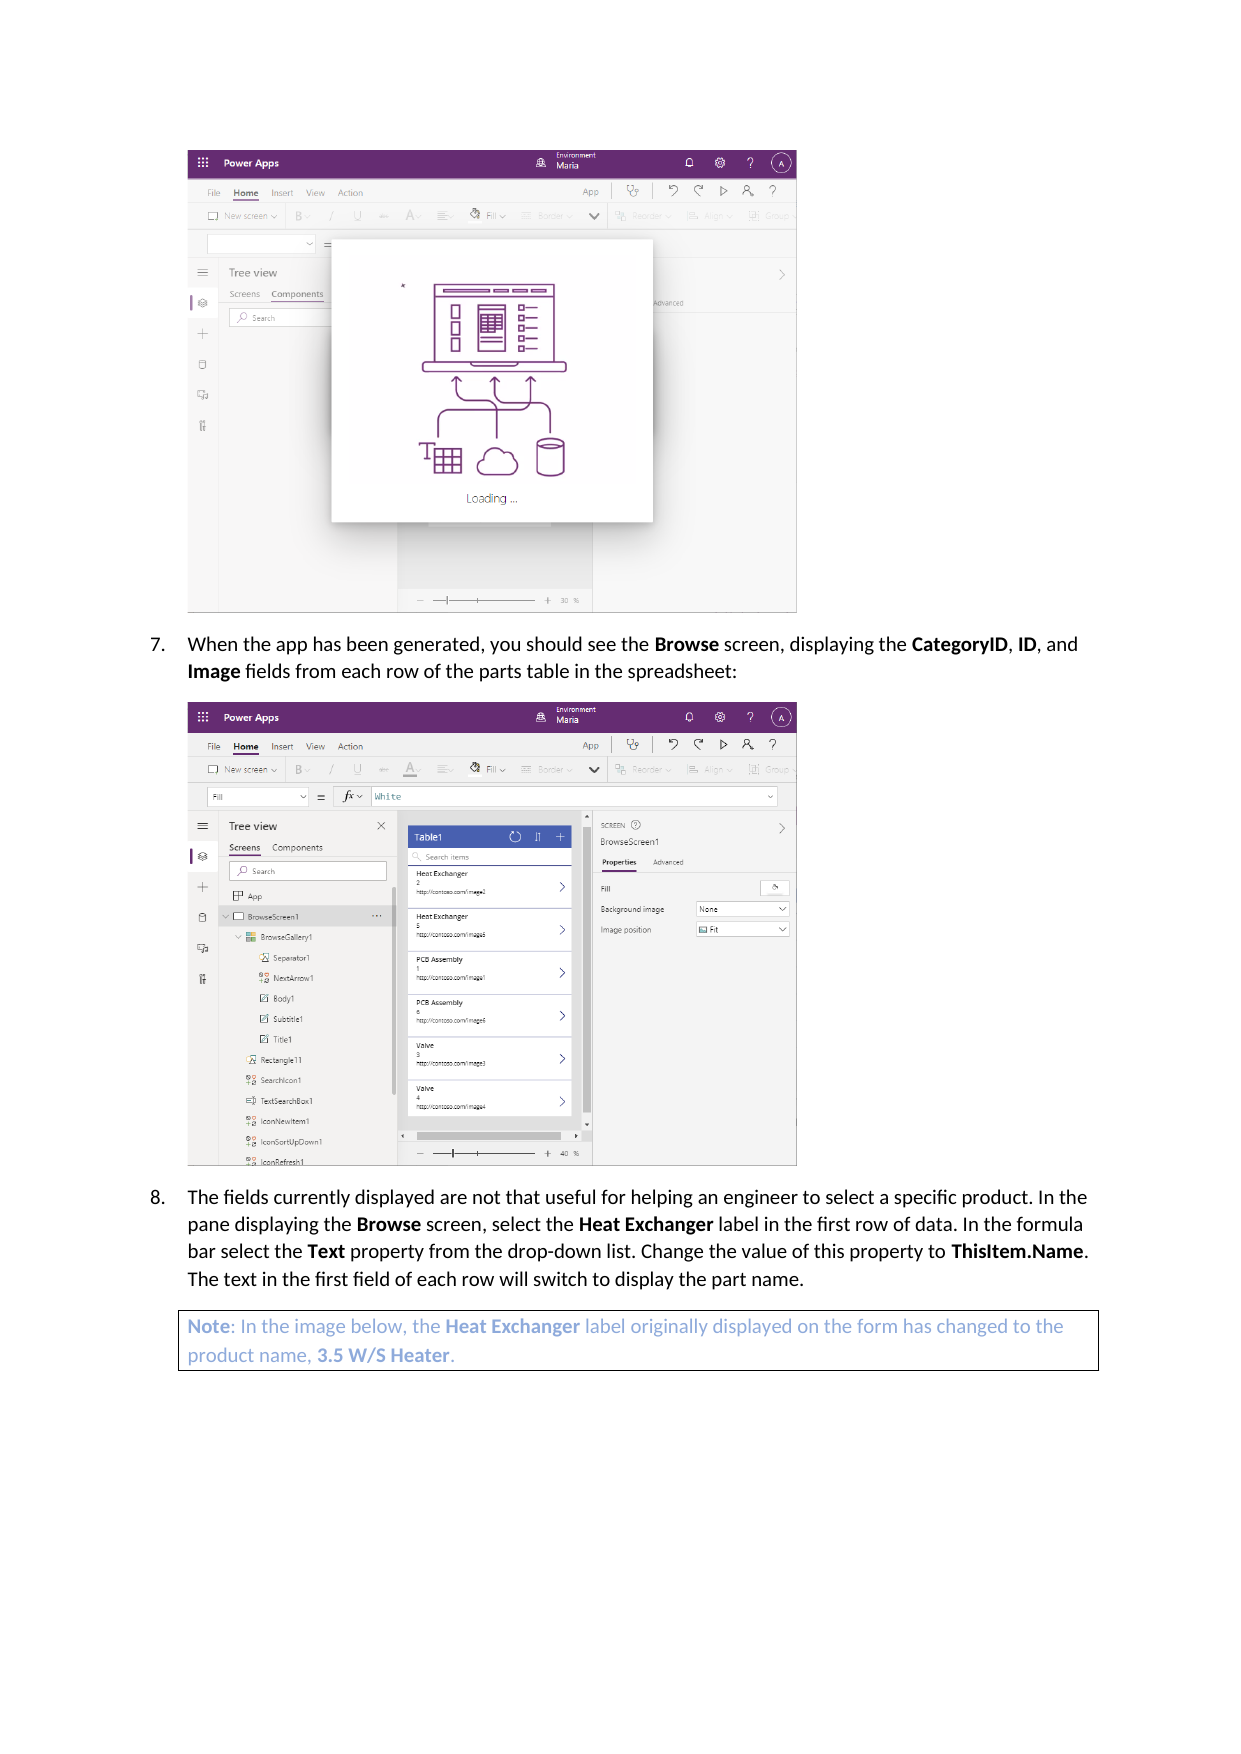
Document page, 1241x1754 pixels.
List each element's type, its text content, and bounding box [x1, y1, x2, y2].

picture [187, 150, 797, 613]
list The fields currently displayed are not that useful for helping an engineer to select a specific product. In the pane displaying the Browse screen, select the Heat Exchanger label in the first row of data. In the formula bar select the Text property from the drop-down list. Change the value of this property to ThisItem.Name. The text in the first field of each row will switch to display the part name. [150, 1184, 1090, 1292]
picture [187, 702, 797, 1166]
text Note: In the image below, the Heat Exchanger label originally displayed on the form has changed to the product name, 3.5 W/S Heater. [179, 1311, 1098, 1370]
list When the app has been generated, you should see the Browse screen, displaying the CategoryID, ID, and Image fields from each row of the parts table in the spreadsheet: [150, 631, 1090, 684]
